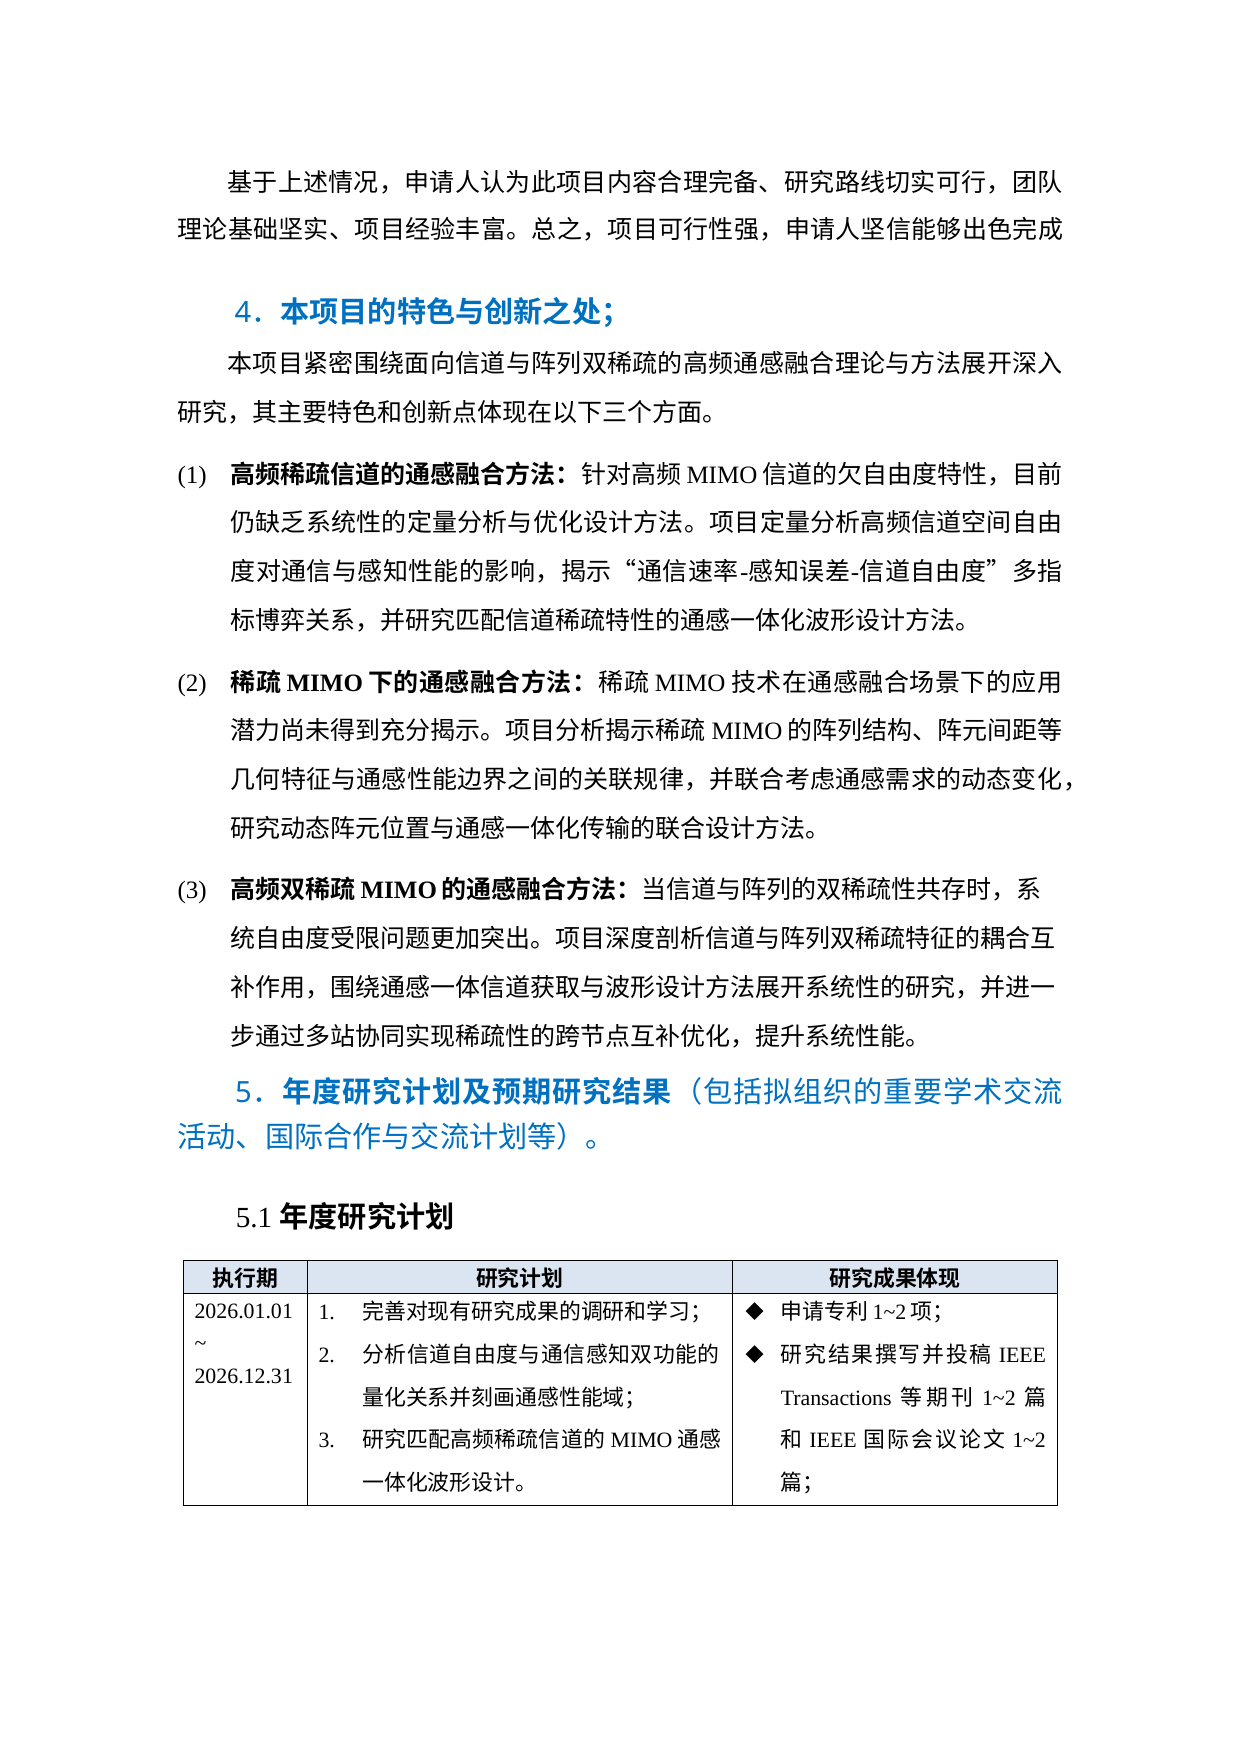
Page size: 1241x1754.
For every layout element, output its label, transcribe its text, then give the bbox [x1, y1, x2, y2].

list 稀疏MIMO下的通感融合方法：稀疏MIMO技术在通感融合场景下的应用潜力尚未得到充分揭示。项目分析揭示稀疏MIMO的阵列结构、阵元间距等几何特征与通感性能边界之间的关联规律，并联合考虑通感需求的动态变化，研究动态阵元位置与通感一体化传输的联合设计方法。 [177, 662, 1063, 845]
table_cell 申请专利1~2项； 研究结果撰写并投稿IEEE Transactions等期刊1~2篇和IEEE国际会议论文1~2篇； [733, 1294, 1057, 1505]
table_cell 2026.01.01 ~ 2026.12.31 [184, 1294, 307, 1505]
table_header 研究成果体现 [733, 1261, 1057, 1293]
list 高频稀疏信道的通感融合方法：针对高频MIMO信道的欠自由度特性，目前仍缺乏系统性的定量分析与优化设计方法。项目定量分析高频信道空间自由度对通信与感知性能的影响，揭示“通信速率-感知误差-信道自由度”多指标博弈关系，并研究匹配信道稀疏特性的通感一体化波形设计方法。 [177, 454, 1063, 637]
text 5．年度研究计划及预期研究结果（包括拟组织的重要学术交流活动、国际合作与交流计划等）。 [177, 1065, 1063, 1157]
text 5.1 年度研究计划 [177, 1182, 1063, 1247]
text 本项目紧密围绕面向信道与阵列双稀疏的高频通感融合理论与方法展开深入研究，其主要特色和创新点体现在以下三个方面。 [177, 344, 1063, 429]
table_header 研究计划 [308, 1261, 732, 1293]
table_header 执行期 [184, 1261, 307, 1293]
table_cell 完善对现有研究成果的调研和学习； 分析信道自由度与通信感知双功能的量化关系并刻画通感性能域； 研究匹配高频稀疏信道的MIMO通感一体化波形设计。 [308, 1294, 732, 1505]
text 基于上述情况，申请人认为此项目内容合理完备、研究路线切实可行，团队理论基础坚实、项目经验丰富。总之，项目可行性强，申请人坚信能够出色完成。 [177, 162, 1063, 278]
text 4．本项目的特色与创新之处； [177, 286, 1063, 331]
list 高频双稀疏MIMO的通感融合方法：当信道与阵列的双稀疏性共存时，系统自由度受限问题更加突出。项目深度剖析信道与阵列双稀疏特征的耦合互补作用，围绕通感一体信道获取与波形设计方法展开系统性的研究，并进一步通过多站协同实现稀疏性的跨节点互补优化，提升系统性能。 [177, 870, 1063, 1053]
